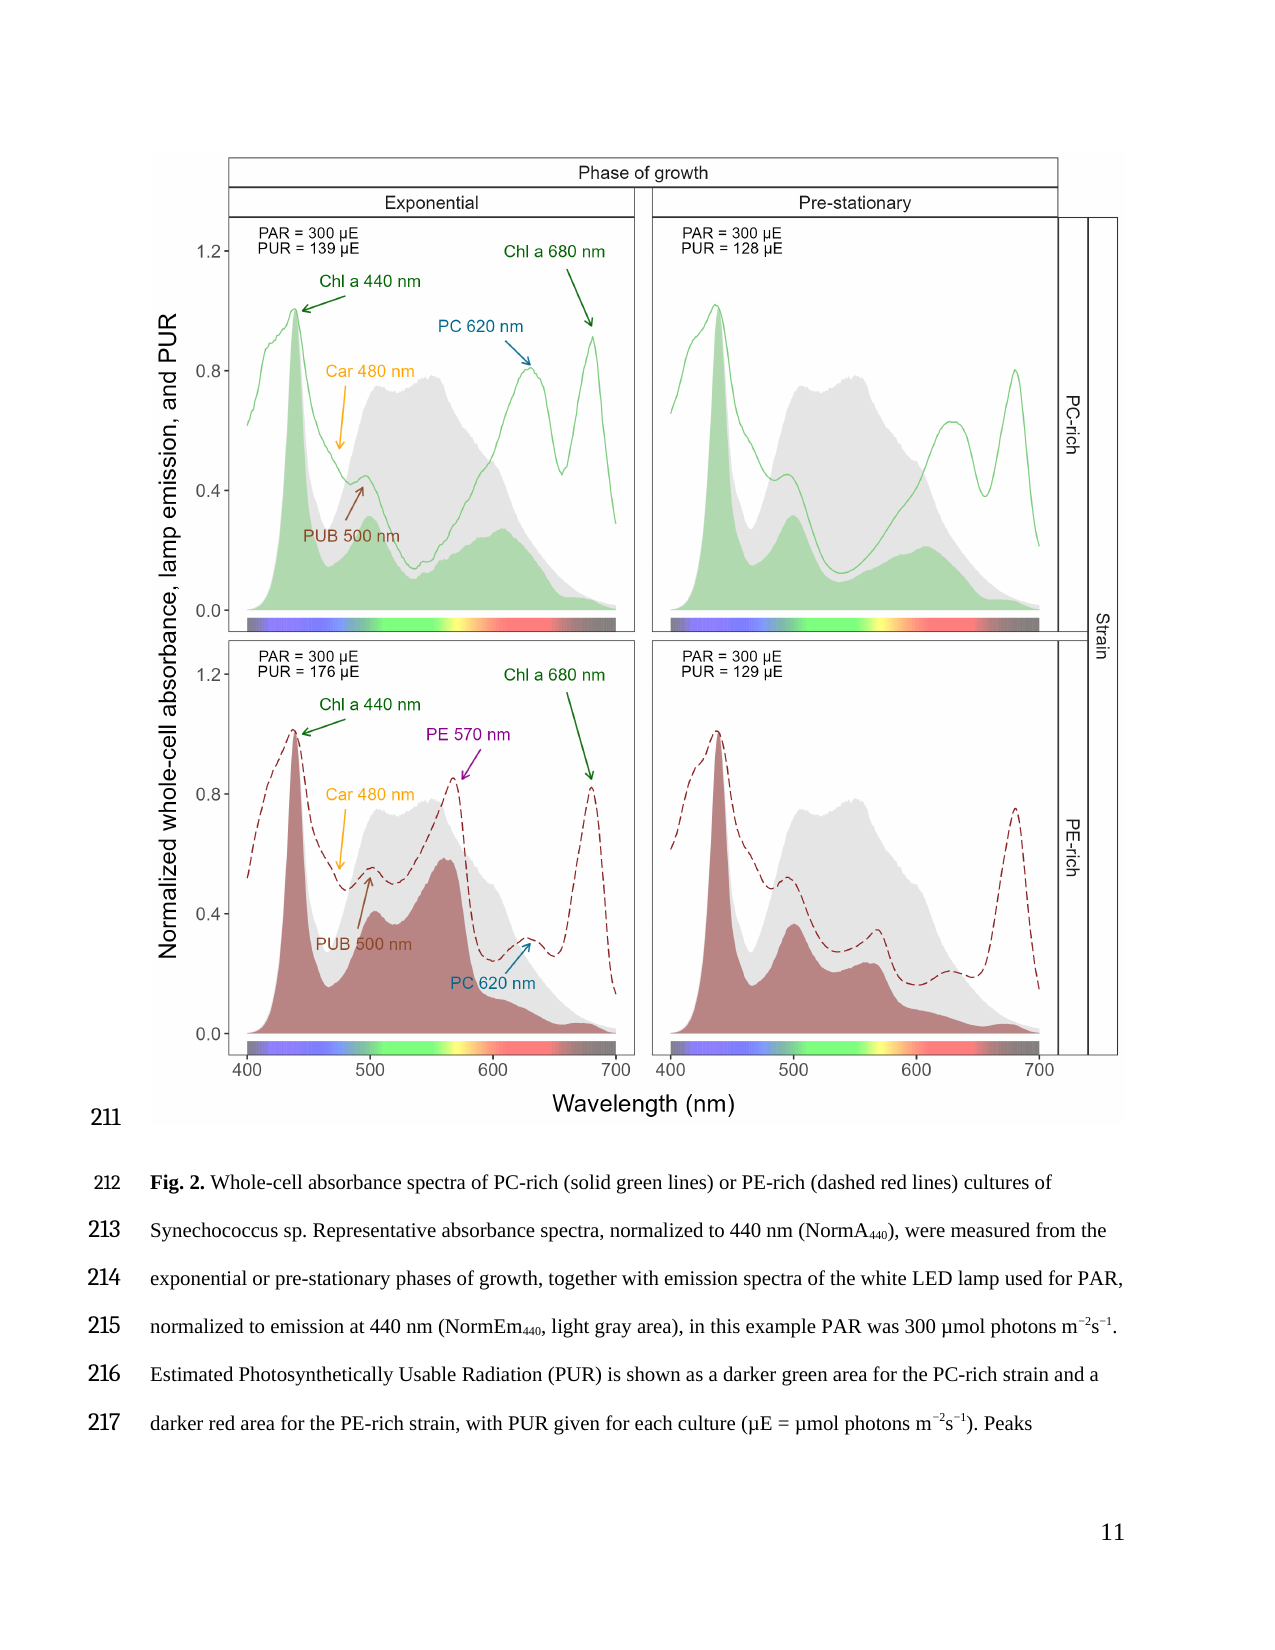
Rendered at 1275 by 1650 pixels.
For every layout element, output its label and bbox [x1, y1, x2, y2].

text [150, 1170, 1125, 1434]
picture [150, 150, 1125, 1125]
